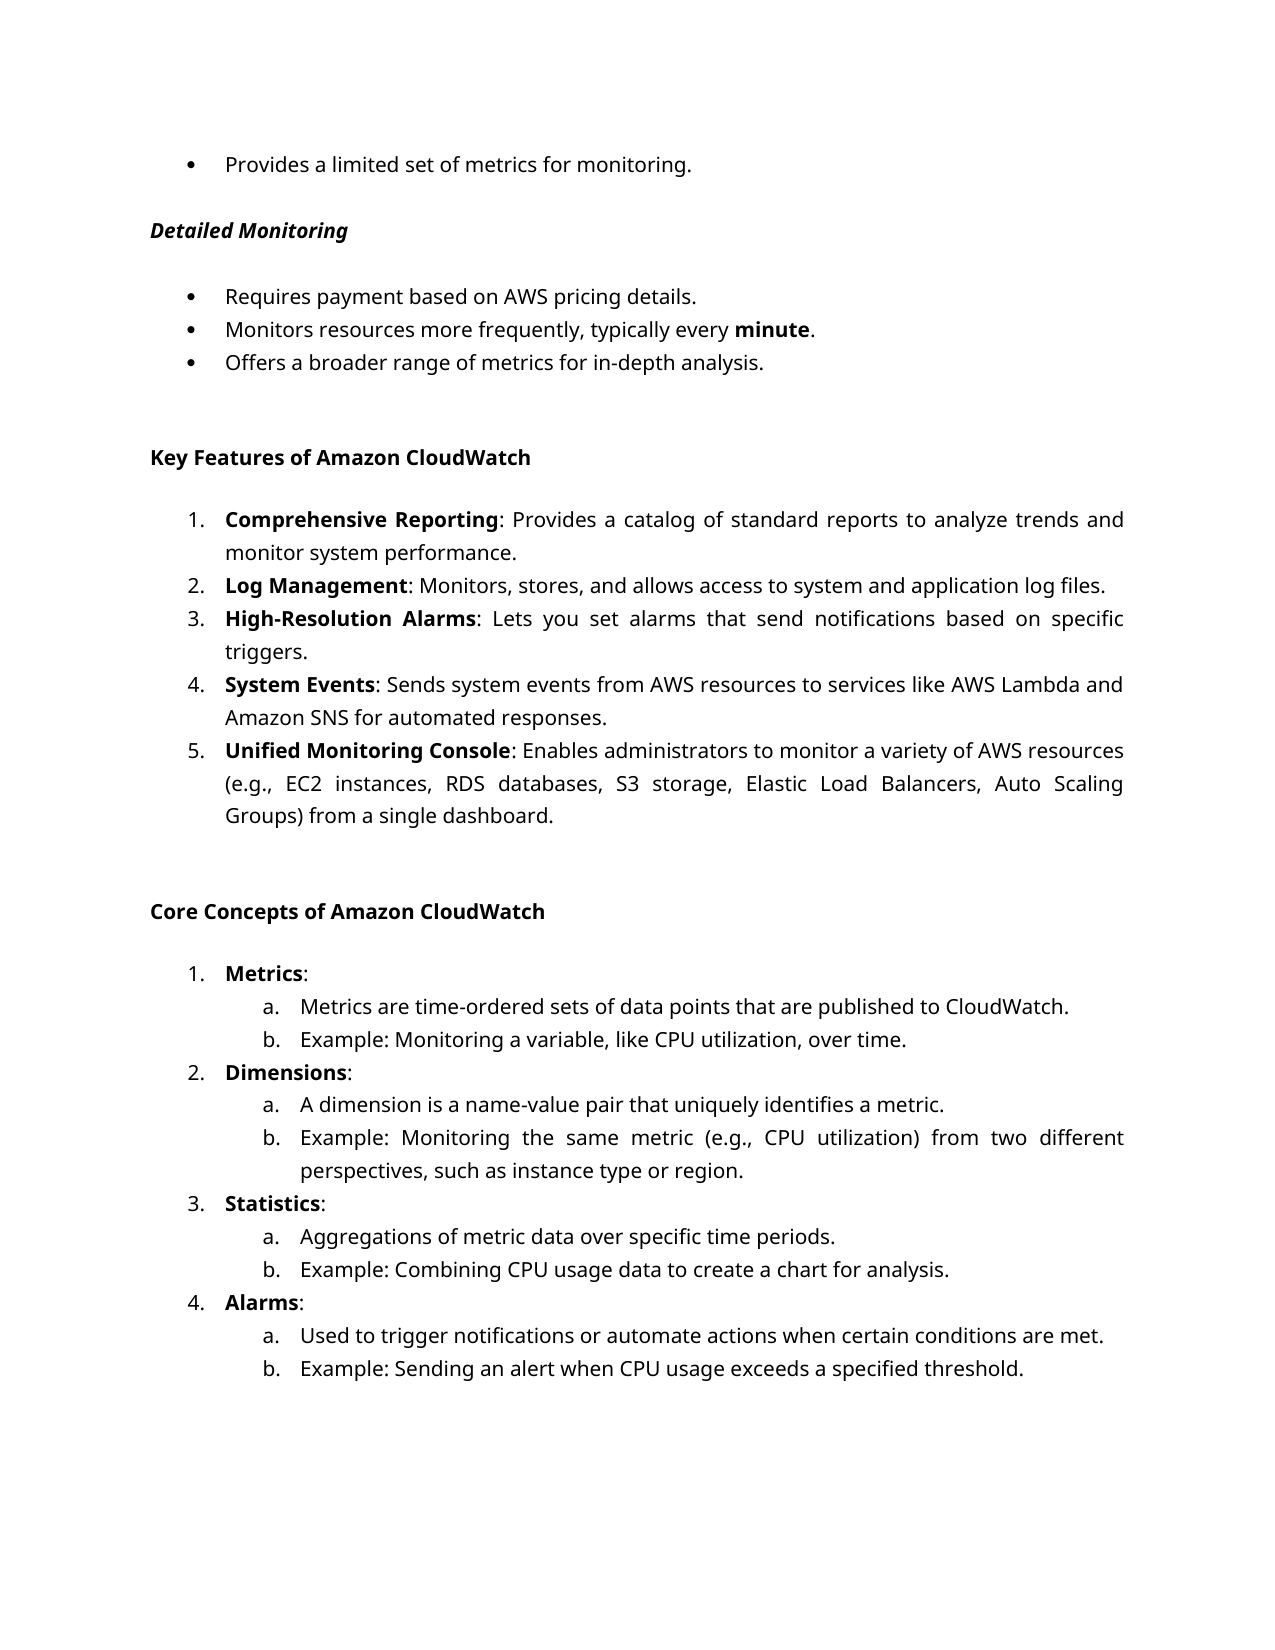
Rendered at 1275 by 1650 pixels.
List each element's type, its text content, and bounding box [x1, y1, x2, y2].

list Dimensions: [187, 1058, 1125, 1086]
list High-Resolution Alarms: Lets you set alarms that send notifications based on specific triggers. [187, 604, 1125, 666]
list Alarms: [187, 1288, 1125, 1317]
subtitle Key Features of Amazon CloudWatch [150, 443, 1125, 472]
list A dimension is a name-value pair that uniquely identifies a metric. [262, 1091, 1125, 1119]
list Log Management: Monitors, stores, and allows access to system and application log files. [187, 571, 1125, 600]
list Example: Sending an alert when CPU usage exceeds a specified threshold. [262, 1354, 1125, 1382]
subtitle Detailed Monitoring [150, 216, 1125, 244]
list Comprehensive Reporting: Provides a catalog of standard reports to analyze trends and monitor system performance. [187, 505, 1125, 567]
list Used to trigger notifications or automate actions when certain conditions are met. [262, 1321, 1125, 1349]
list Example: Combining CPU usage data to create a chart for analysis. [262, 1255, 1125, 1284]
list Unified Monitoring Console: Enables administrators to monitor a variety of AWS resources (e.g., EC2 instances, RDS databases, S3 storage, Elastic Load Balancers, Auto Scaling Groups) from a single dashboard. [187, 736, 1125, 830]
list Statistics: [187, 1189, 1125, 1218]
list Example: Monitoring a variable, like CPU utilization, over time. [262, 1025, 1125, 1053]
list Metrics are time-ordered sets of data points that are published to CloudWatch. [262, 992, 1125, 1020]
list Aggregations of metric data over specific time periods. [262, 1222, 1125, 1251]
list Provides a limited set of metrics for monitoring. [187, 150, 1125, 178]
list System Events: Sends system events from AWS resources to services like AWS Lambda and Amazon SNS for automated responses. [187, 670, 1125, 731]
subtitle Core Concepts of Amazon CloudWatch [150, 897, 1125, 925]
list Metrics: [187, 959, 1125, 987]
list Monitors resources more frequently, typically every minute. [187, 315, 1125, 344]
list Offers a broader range of metrics for in-depth analysis. [187, 348, 1125, 377]
list Requires payment based on AWS pricing details. [187, 282, 1125, 311]
list Example: Monitoring the same metric (e.g., CPU utilization) from two different perspectives, such as instance type or region. [262, 1123, 1125, 1185]
